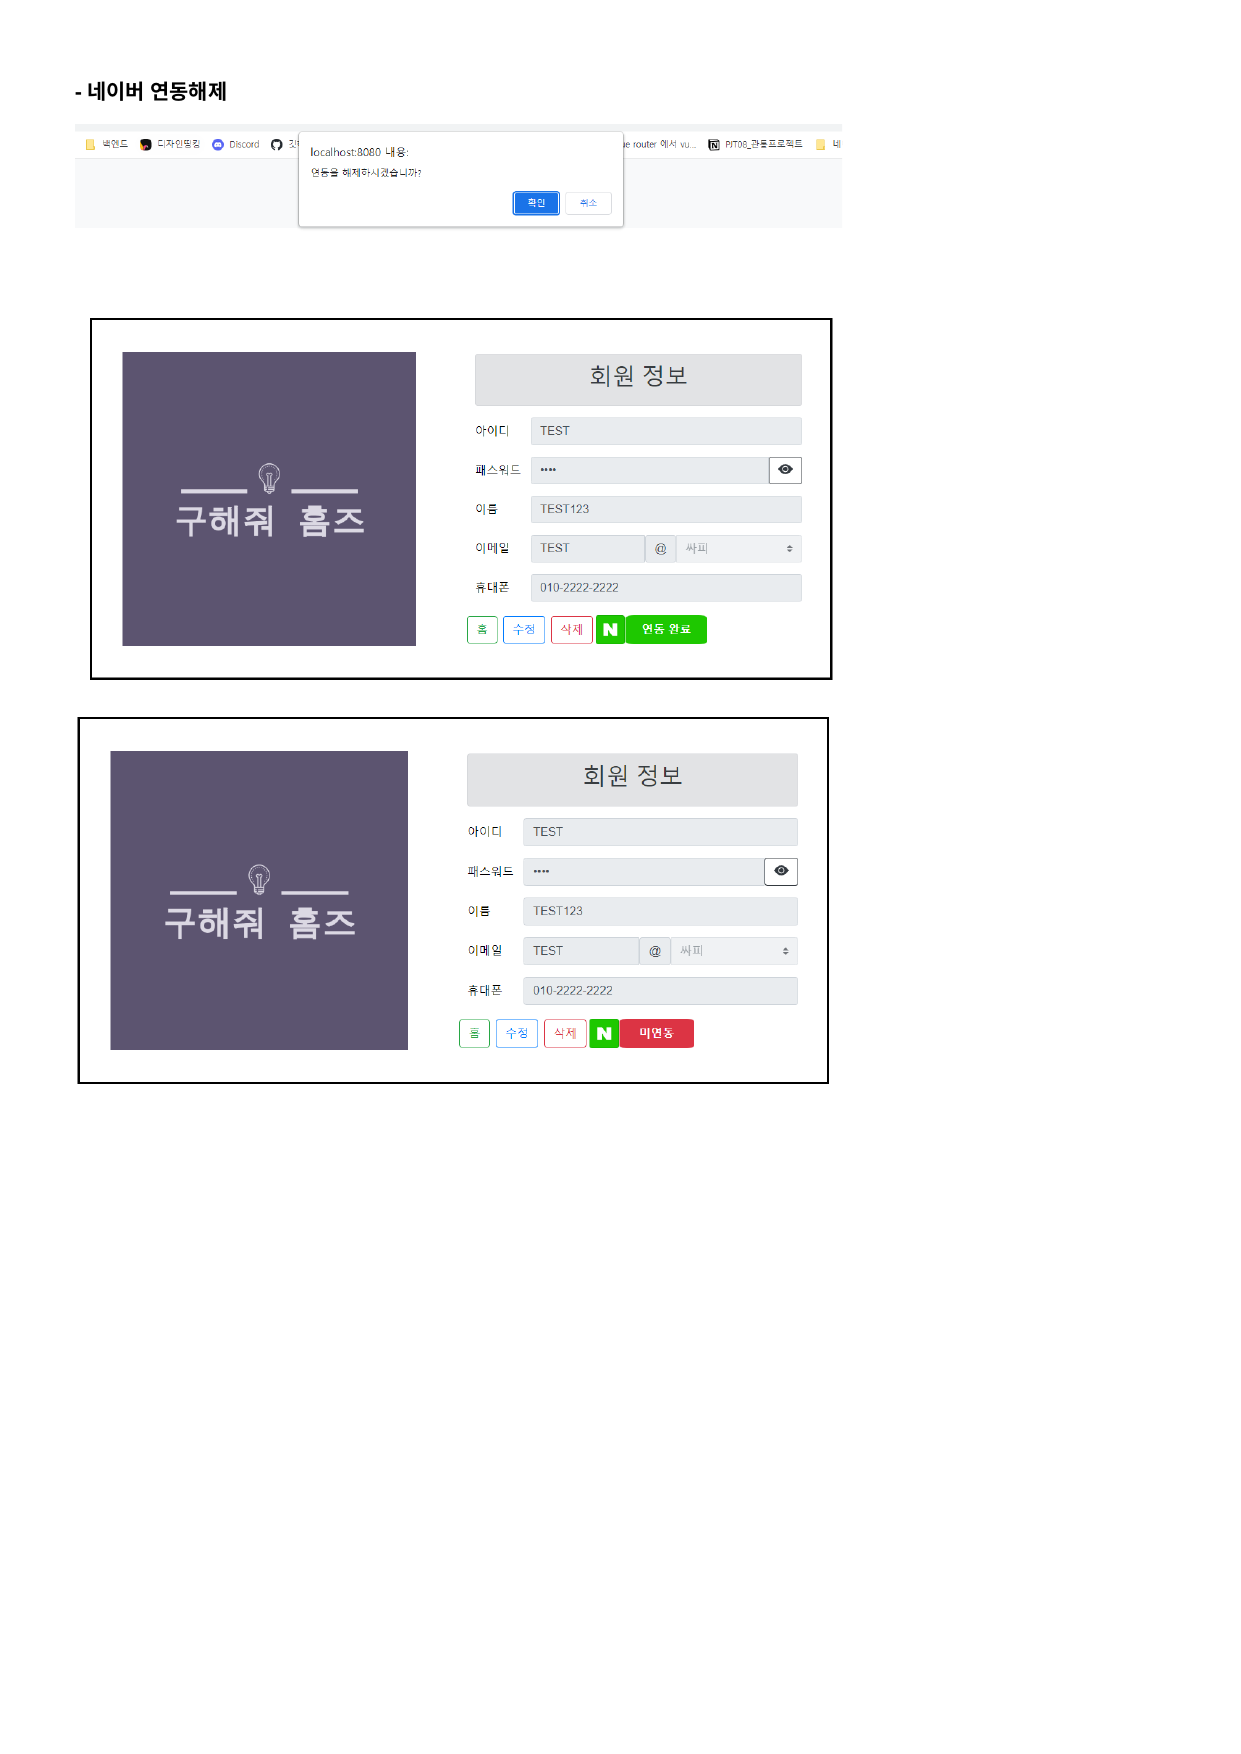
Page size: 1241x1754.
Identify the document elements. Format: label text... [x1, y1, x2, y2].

text - 네이버 연동해제 [75, 75, 1165, 105]
picture [75, 124, 843, 683]
picture [75, 701, 836, 1089]
